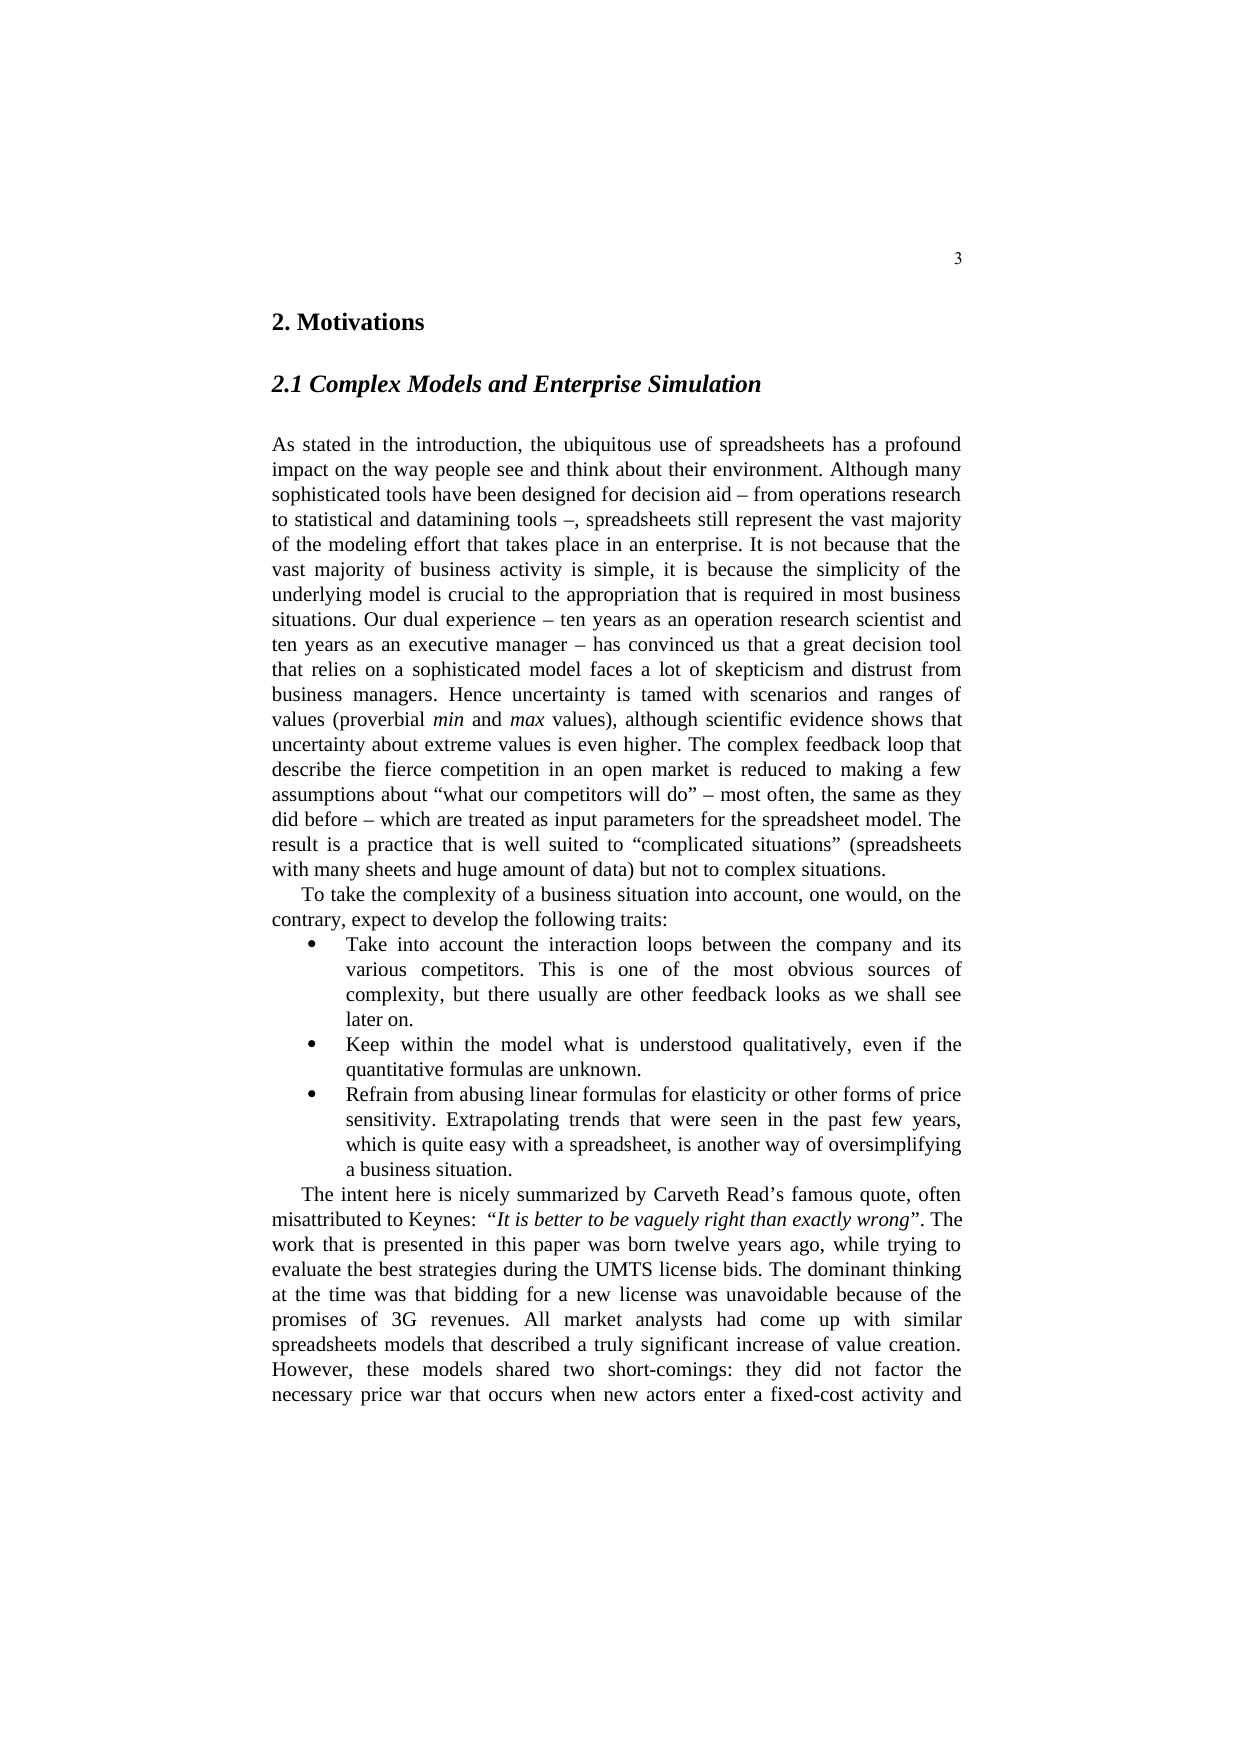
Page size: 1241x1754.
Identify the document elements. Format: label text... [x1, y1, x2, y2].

subtitle 2. Motivations [272, 307, 963, 336]
list Keep within the model what is understood qualitatively, even if the quantitative formulas are unknown. [308, 1031, 963, 1081]
text As stated in the introduction, the ubiquitous use of spreadsheets has a profound impact on the way people see and think about their environment. Although many sophisticated tools have been designed for decision aid – from operations research to statistical and datamining tools –, spreadsheets still represent the vast majority of the modeling effort that takes place in an enterprise. It is not because that the vast majority of business activity is simple, it is because the simplicity of the underlying model is crucial to the appropriation that is required in most business situations. Our dual experience – ten years as an operation research scientist and ten years as an executive manager – has convinced us that a great decision tool that relies on a sophisticated model faces a lot of skepticism and distrust from business managers. Hence uncertainty is tamed with scenarios and ranges of values (proverbial min and max values), although scientific evidence shows that uncertainty about extreme values is even higher. The complex feedback loop that describe the fierce competition in an open market is reduced to making a few assumptions about “what our competitors will do” – most often, the same as they did before – which are treated as input parameters for the spreadsheet model. The result is a practice that is well suited to “complicated situations” (spreadsheets with many sheets and huge amount of data) but not to complex situations. [272, 431, 963, 881]
list Refrain from abusing linear formulas for elasticity or other forms of price sensitivity. Extrapolating trends that were seen in the past few years, which is quite easy with a spreadsheet, is another way of oversimplifying a business situation. [308, 1081, 963, 1181]
text To take the complexity of a business situation into account, one would, on the contrary, expect to develop the following traits: [272, 881, 963, 931]
list Take into account the interaction loops between the company and its various competitors. This is one of the most obvious sources of complexity, but there usually are other feedback looks as we shall see later on. [308, 931, 963, 1031]
subtitle 2.1 Complex Models and Enterprise Simulation [272, 369, 963, 398]
